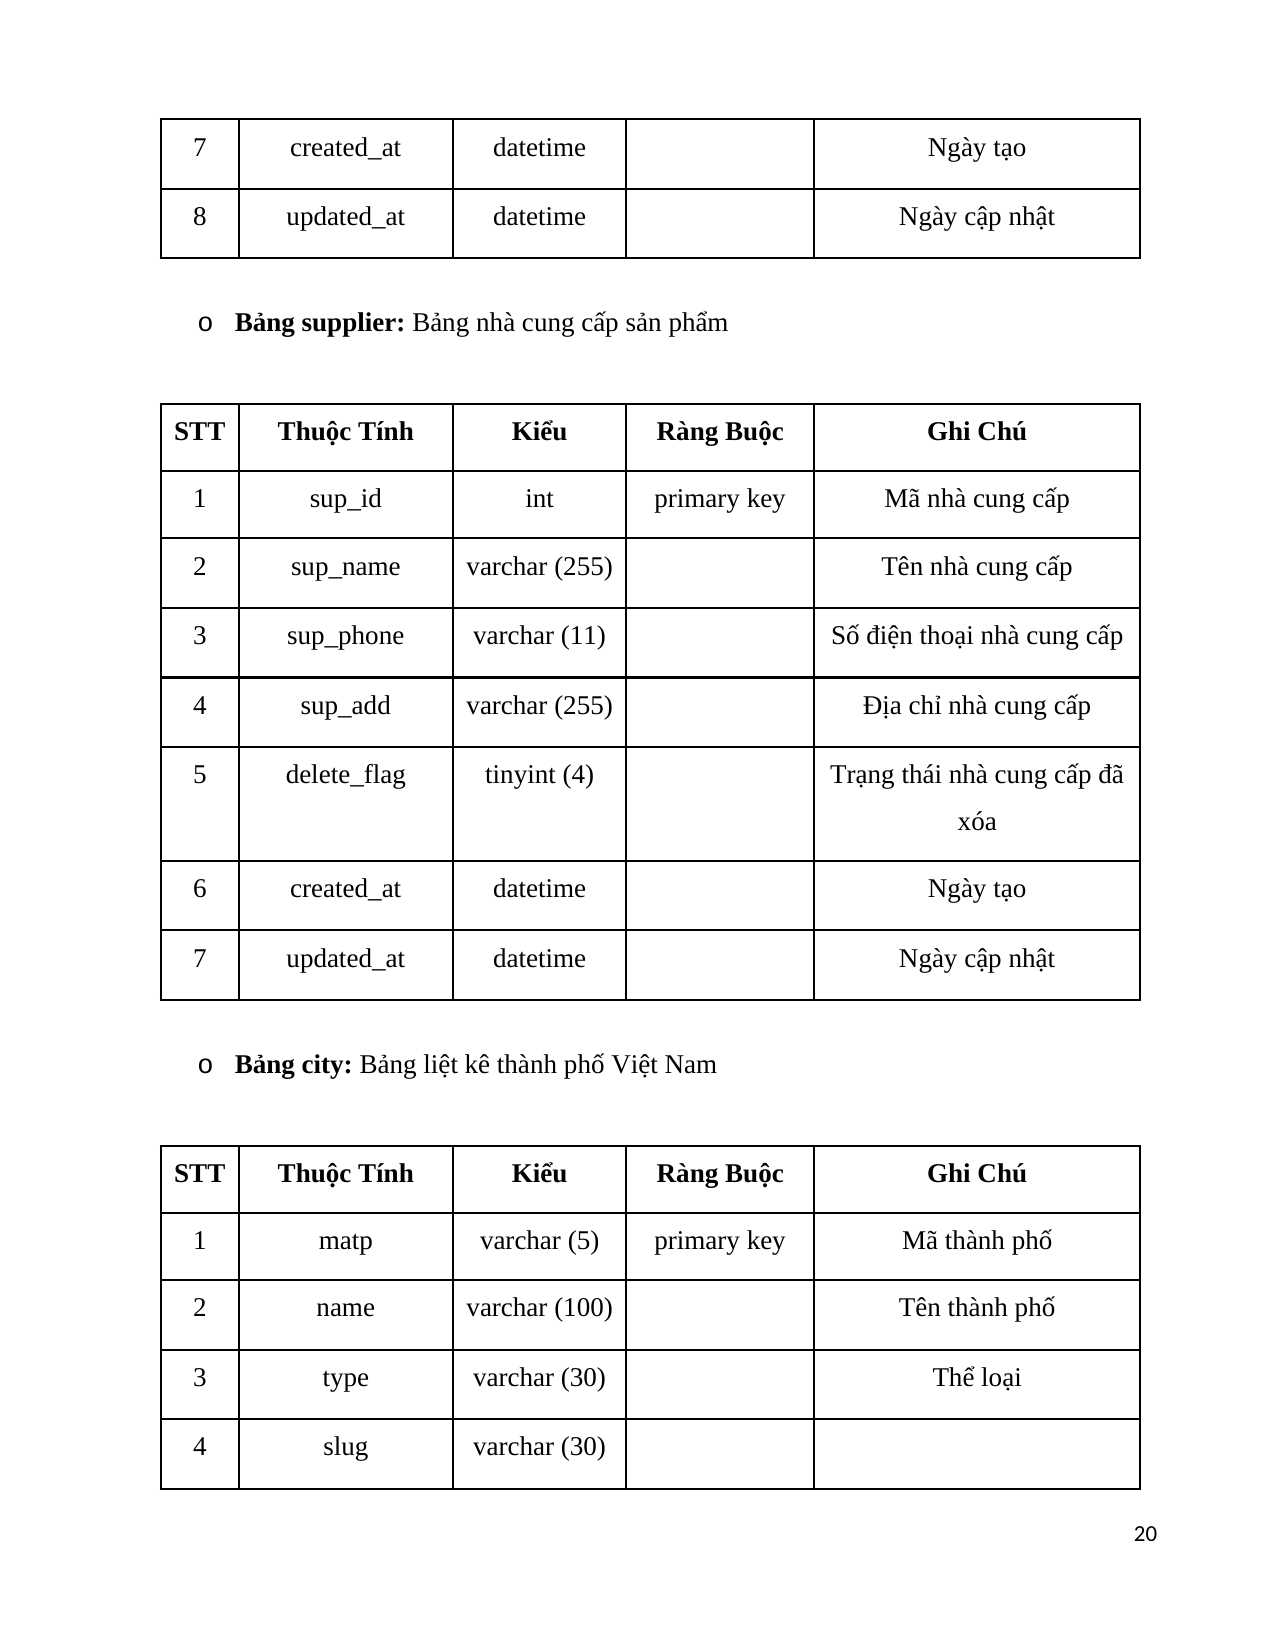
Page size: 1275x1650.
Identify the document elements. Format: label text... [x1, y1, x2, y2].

table_cell Mã thành phố [815, 1214, 1139, 1279]
table_cell 8 [162, 190, 238, 257]
table_cell 4 [162, 1420, 238, 1488]
table_cell datetime [454, 190, 625, 257]
table_cell 1 [162, 1214, 238, 1279]
table_cell matp [240, 1214, 452, 1279]
table_cell Số điện thoại nhà cung cấp [815, 609, 1139, 676]
table_cell 2 [162, 1281, 238, 1348]
table_cell Địa chỉ nhà cung cấp [815, 679, 1139, 746]
table_cell sup_id [240, 472, 452, 537]
table_cell [627, 1281, 813, 1348]
table_cell [627, 120, 813, 188]
table_cell updated_at [240, 931, 452, 999]
table_cell 1 [162, 472, 238, 537]
table_cell updated_at [240, 190, 452, 257]
table_cell Ngày cập nhật [815, 931, 1139, 999]
table_cell Ngày tạo [815, 862, 1139, 929]
table_header Kiểu [454, 405, 625, 470]
table_cell int [454, 472, 625, 537]
table_cell Ngày cập nhật [815, 190, 1139, 257]
table_cell [627, 609, 813, 676]
table_cell [815, 1420, 1139, 1488]
table_cell [627, 679, 813, 746]
table_cell 7 [162, 931, 238, 999]
table_header STT [162, 405, 238, 470]
table_header Ràng Buộc [627, 405, 813, 470]
table_cell 6 [162, 862, 238, 929]
table_cell [627, 1420, 813, 1488]
table_cell [627, 1351, 813, 1418]
table_cell datetime [454, 120, 625, 188]
table_cell Tên nhà cung cấp [815, 539, 1139, 607]
list Bảng city: Bảng liệt kê thành phố Việt Nam [197, 1048, 1157, 1081]
table_cell Thể loại [815, 1351, 1139, 1418]
table_header STT [162, 1147, 238, 1212]
table_cell Trạng thái nhà cung cấp đã xóa [815, 748, 1139, 860]
table_cell created_at [240, 120, 452, 188]
table_cell Mã nhà cung cấp [815, 472, 1139, 537]
table_cell varchar (100) [454, 1281, 625, 1348]
table_cell primary key [627, 1214, 813, 1279]
table_cell Tên thành phố [815, 1281, 1139, 1348]
list Bảng supplier: Bảng nhà cung cấp sản phẩm [197, 306, 1157, 339]
table_cell 4 [162, 679, 238, 746]
table_cell 5 [162, 748, 238, 860]
table_cell Ngày tạo [815, 120, 1139, 188]
table_cell varchar (255) [454, 679, 625, 746]
table_header Ghi Chú [815, 1147, 1139, 1212]
table_header Kiểu [454, 1147, 625, 1212]
table_cell 2 [162, 539, 238, 607]
table_cell sup_phone [240, 609, 452, 676]
table_header Thuộc Tính [240, 405, 452, 470]
table_cell datetime [454, 862, 625, 929]
table_cell name [240, 1281, 452, 1348]
table_cell varchar (11) [454, 609, 625, 676]
table_cell 7 [162, 120, 238, 188]
table_cell 3 [162, 609, 238, 676]
table_cell [627, 190, 813, 257]
table_cell type [240, 1351, 452, 1418]
table_cell delete_flag [240, 748, 452, 860]
table_cell varchar (5) [454, 1214, 625, 1279]
table_cell varchar (30) [454, 1420, 625, 1488]
table_header Ràng Buộc [627, 1147, 813, 1212]
table_header Ghi Chú [815, 405, 1139, 470]
table_cell varchar (255) [454, 539, 625, 607]
table_cell [627, 862, 813, 929]
table_cell varchar (30) [454, 1351, 625, 1418]
table_cell [627, 748, 813, 860]
table_cell slug [240, 1420, 452, 1488]
table_cell tinyint (4) [454, 748, 625, 860]
table_cell [627, 931, 813, 999]
table_cell created_at [240, 862, 452, 929]
table_cell 3 [162, 1351, 238, 1418]
table_cell primary key [627, 472, 813, 537]
table_cell sup_add [240, 679, 452, 746]
table_cell [627, 539, 813, 607]
table_header Thuộc Tính [240, 1147, 452, 1212]
table_cell sup_name [240, 539, 452, 607]
table_cell datetime [454, 931, 625, 999]
